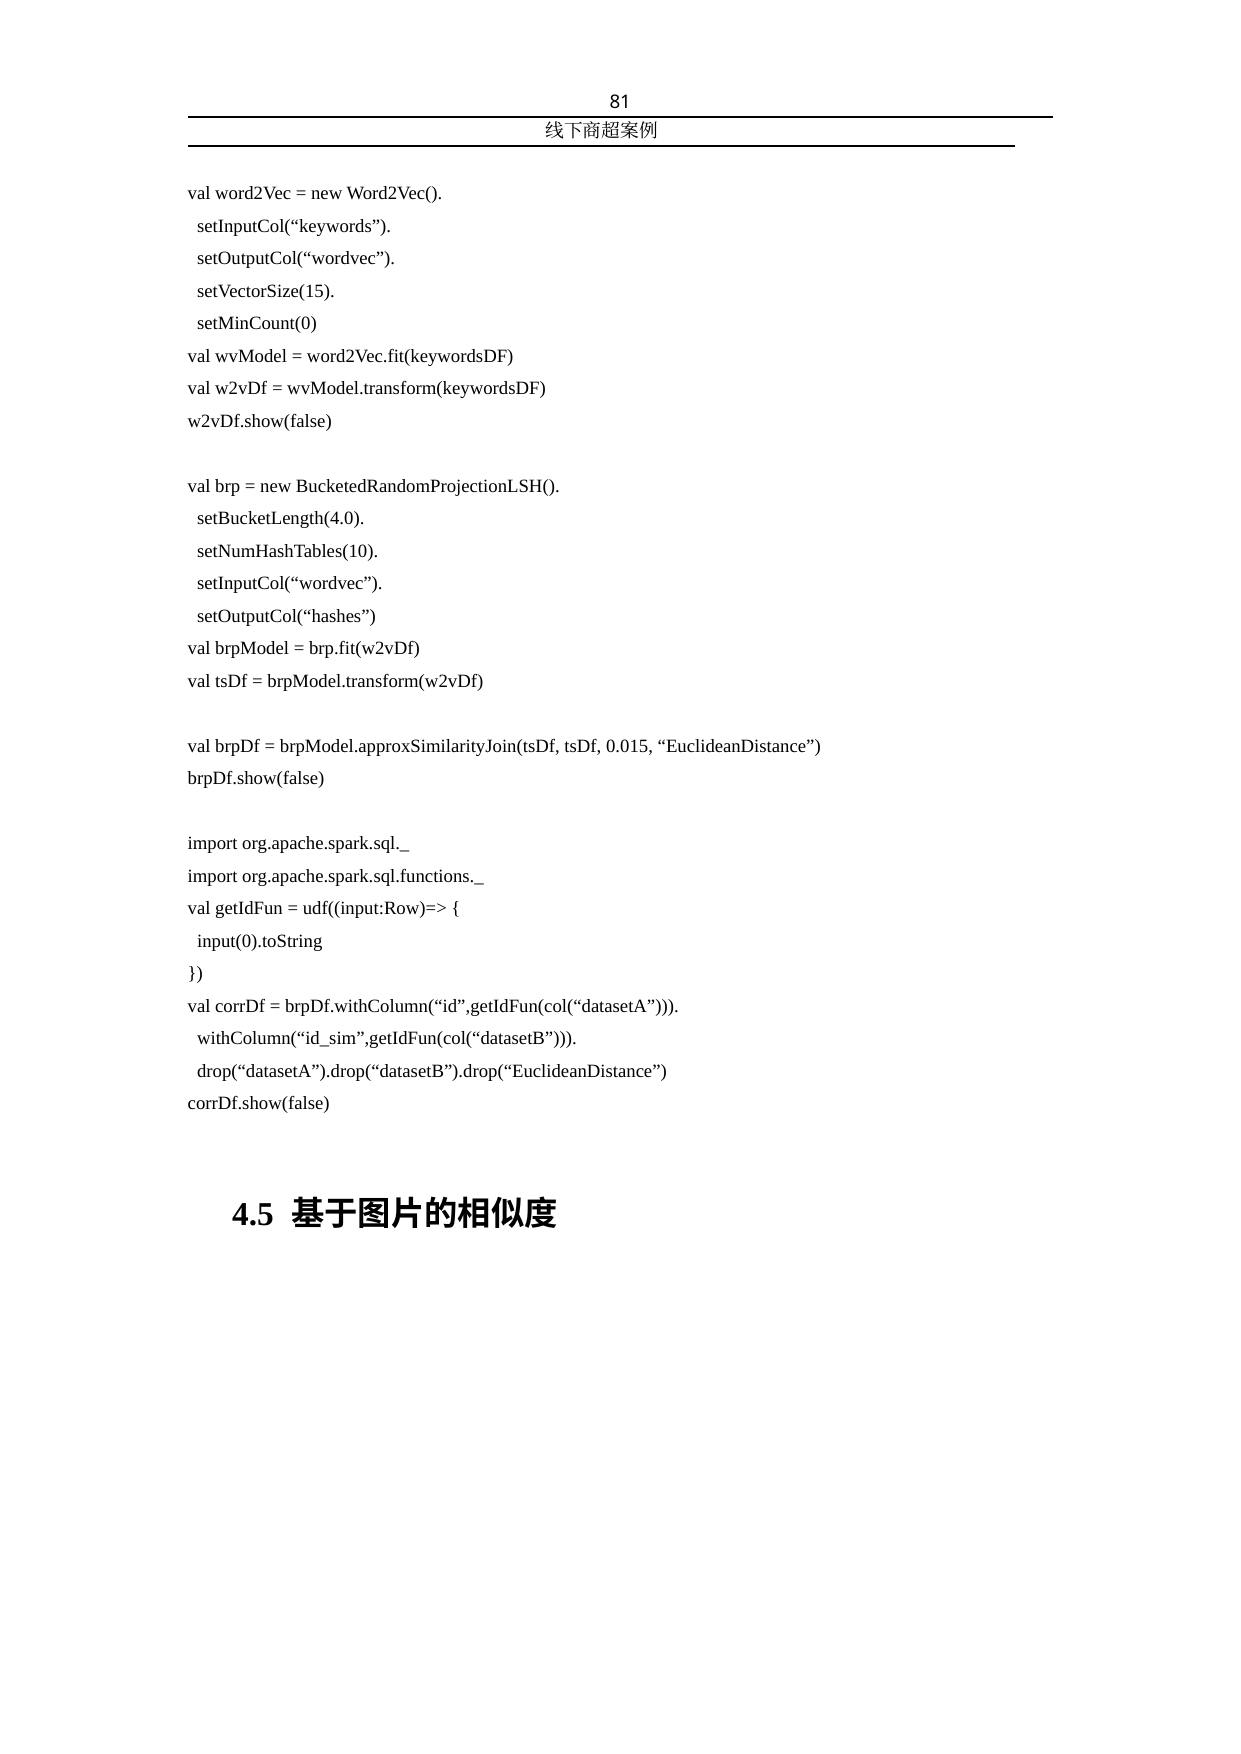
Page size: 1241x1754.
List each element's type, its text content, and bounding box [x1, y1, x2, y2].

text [187, 177, 1053, 1119]
subtitle 基于图片的相似度 [232, 1179, 1053, 1244]
